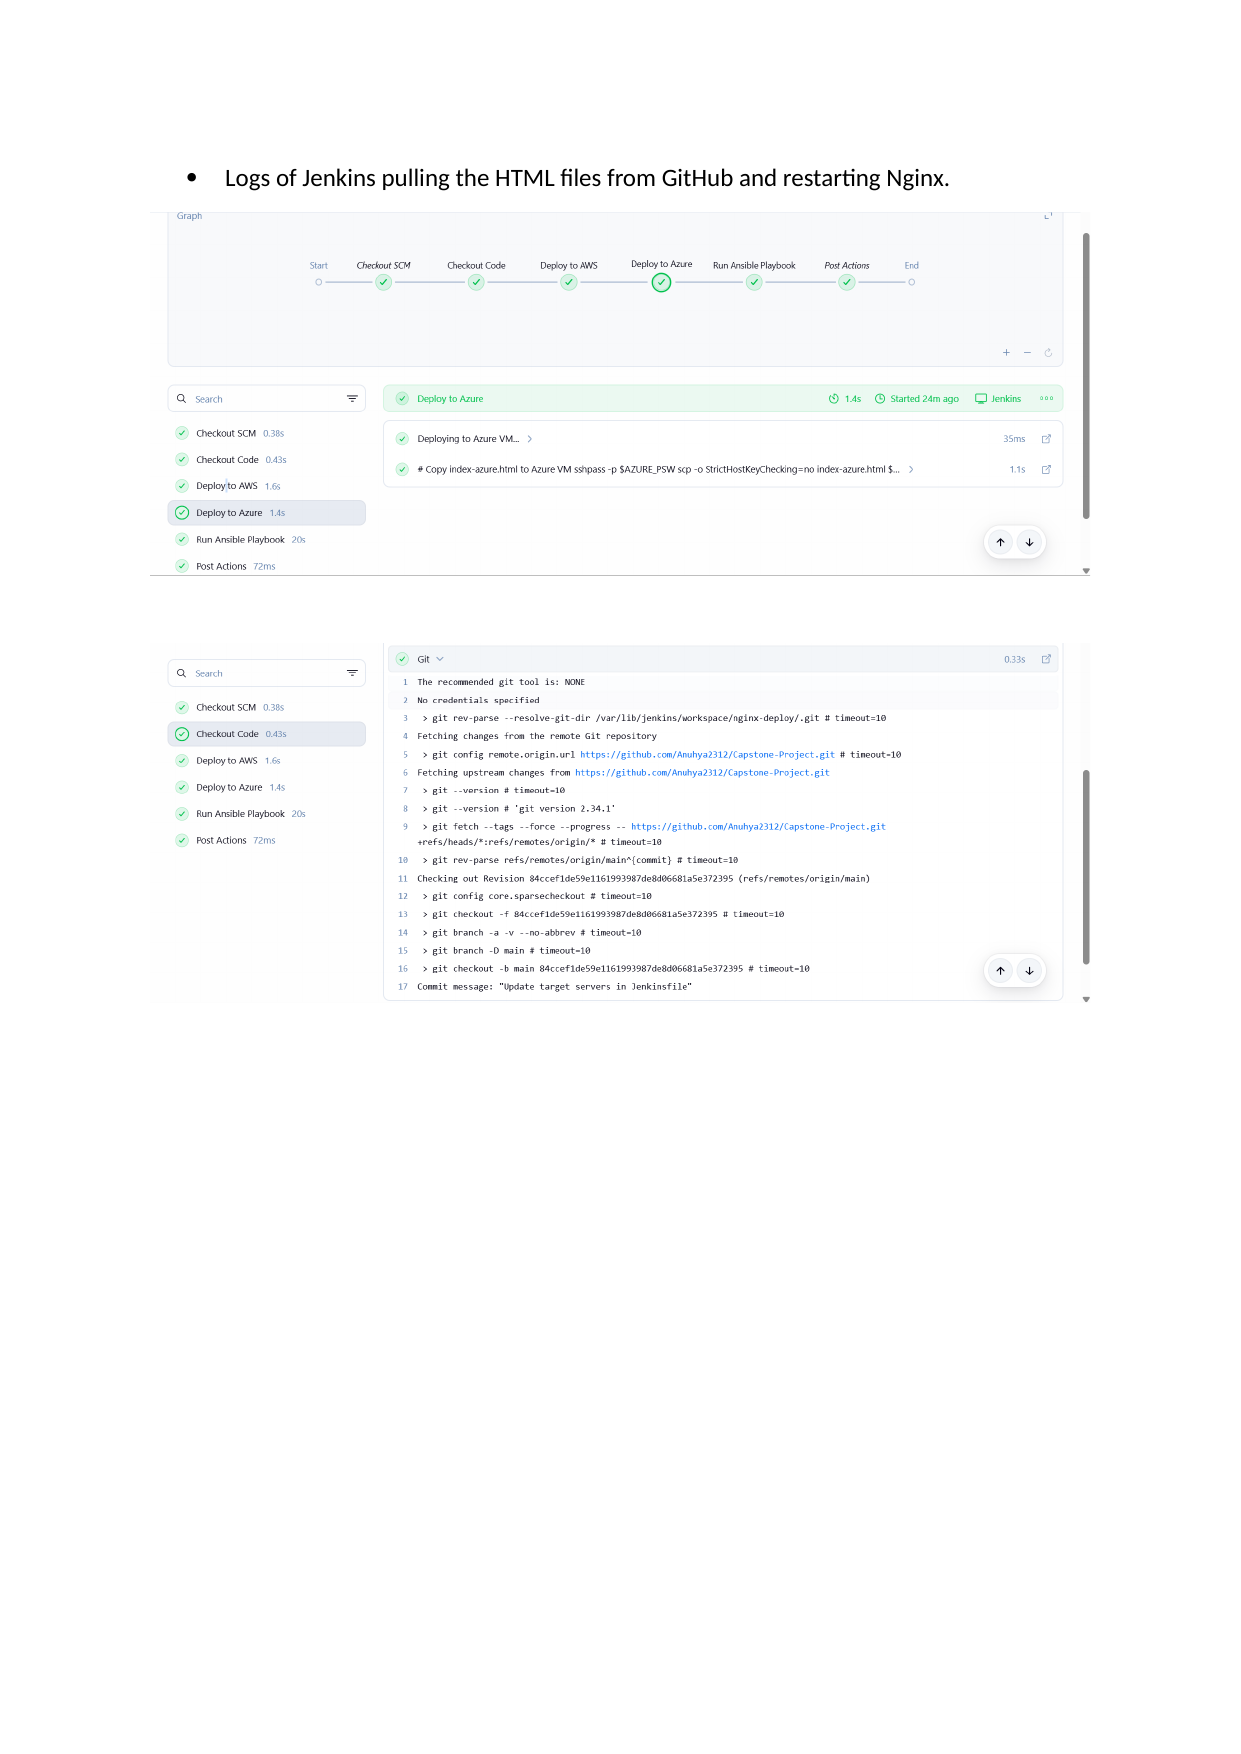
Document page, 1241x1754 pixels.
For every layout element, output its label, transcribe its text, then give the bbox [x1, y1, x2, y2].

picture [150, 212, 1091, 576]
list Logs of Jenkins pulling the HTML files from GitHub and restarting Nginx. [187, 162, 1090, 193]
picture [150, 643, 1091, 1003]
